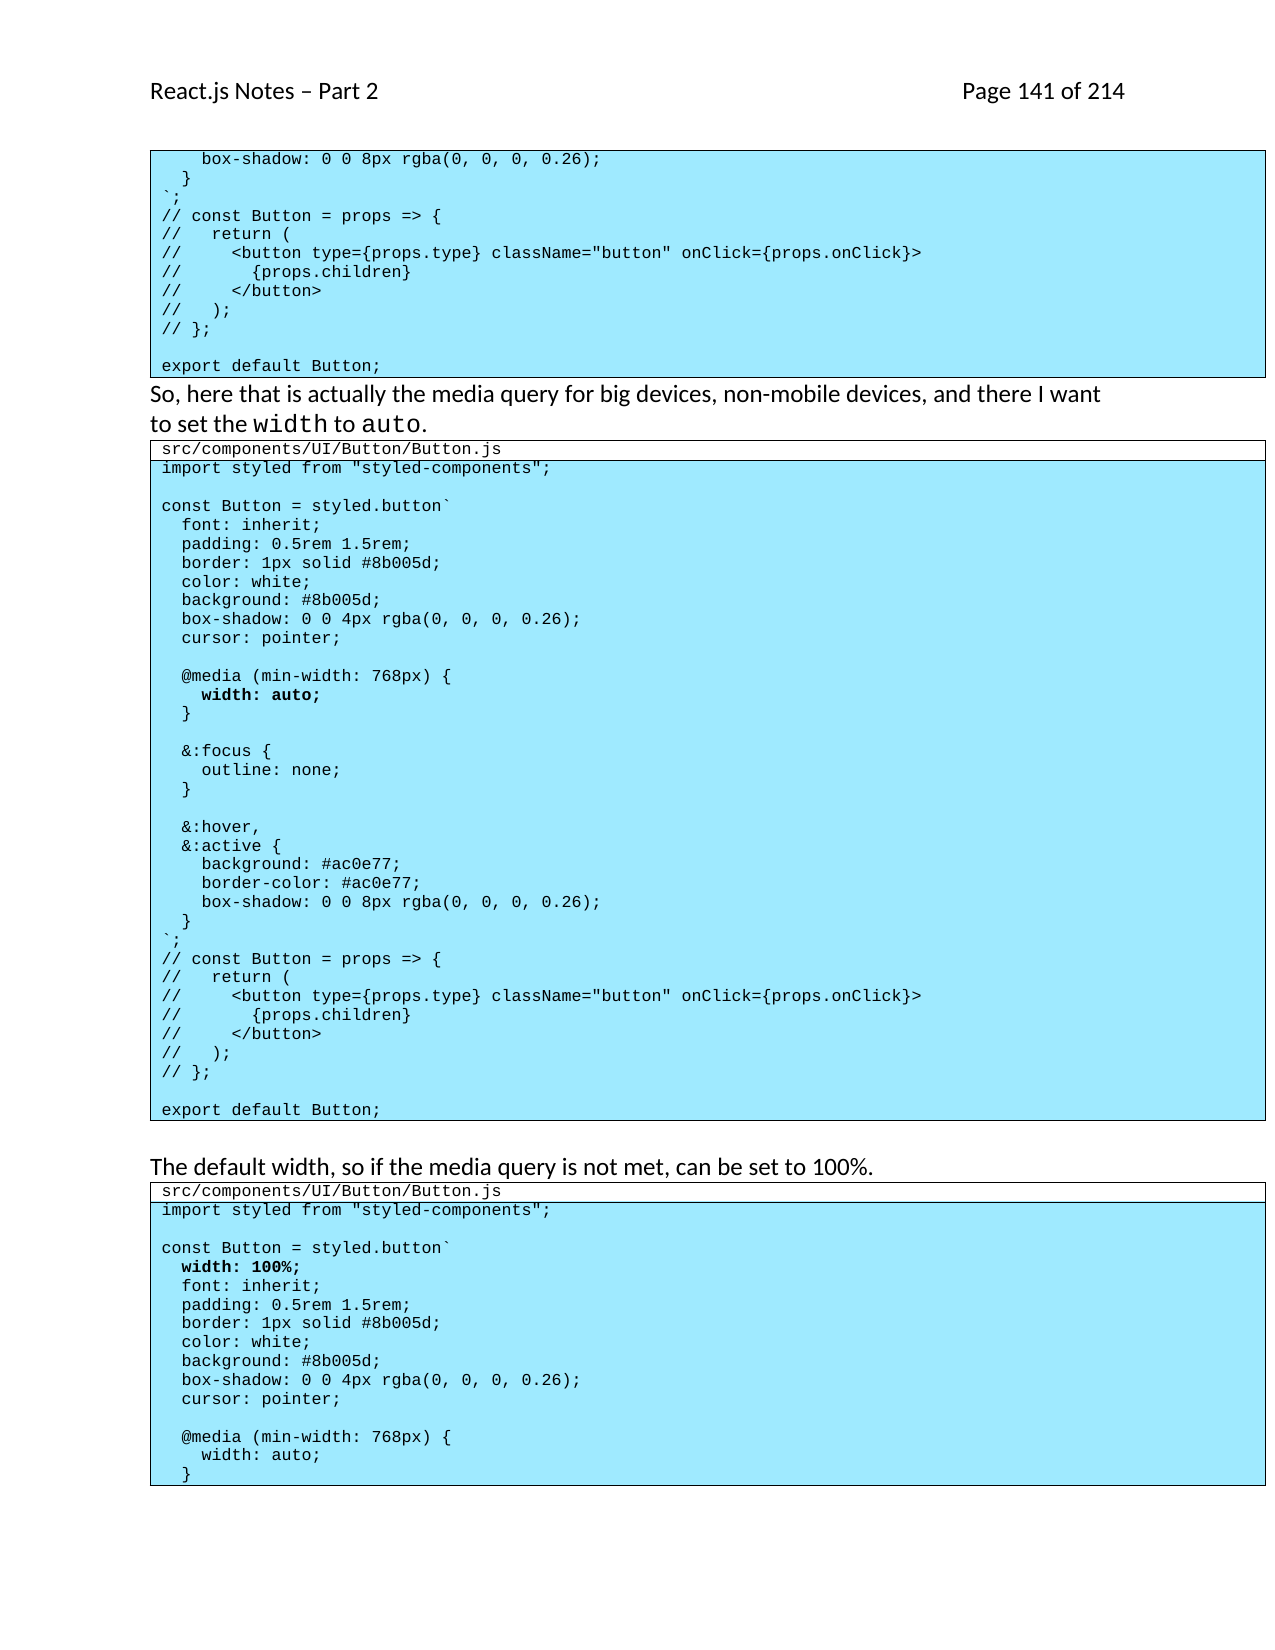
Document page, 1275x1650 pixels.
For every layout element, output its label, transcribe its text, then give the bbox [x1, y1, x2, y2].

text So, here that is actually the media query for big devices, non-mobile devices, and there I want to set the width to auto. [150, 378, 1125, 440]
table_header src/components/UI/Button/Button.js [151, 441, 1265, 459]
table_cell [151, 151, 1265, 377]
table_cell import styled from "styled-components"; const Button = styled.button` font: inherit; padding: 0.5rem 1.5rem; border: 1px solid #8b005d; color: white; background: #8b005d; box-shadow: 0 0 4px rgba(0, 0, 0, 0.26); cursor: pointer; @media (min-width: 768px) { width: auto; } &:focus { outline: none; } &:hover, &:active { background: #ac0e77; border-color: #ac0e77; box-shadow: 0 0 8px rgba(0, 0, 0, 0.26); } `; // const Button = props => { // return ( // <button type={props.type} className="button" onClick={props.onClick}> // {props.children} // </button> // ); // }; export default Button; [151, 461, 1265, 1120]
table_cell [151, 1203, 1265, 1485]
text The default width, so if the media query is not met, can be set to 100%. [150, 1151, 1125, 1182]
table_header src/components/UI/Button/Button.js [151, 1183, 1265, 1201]
